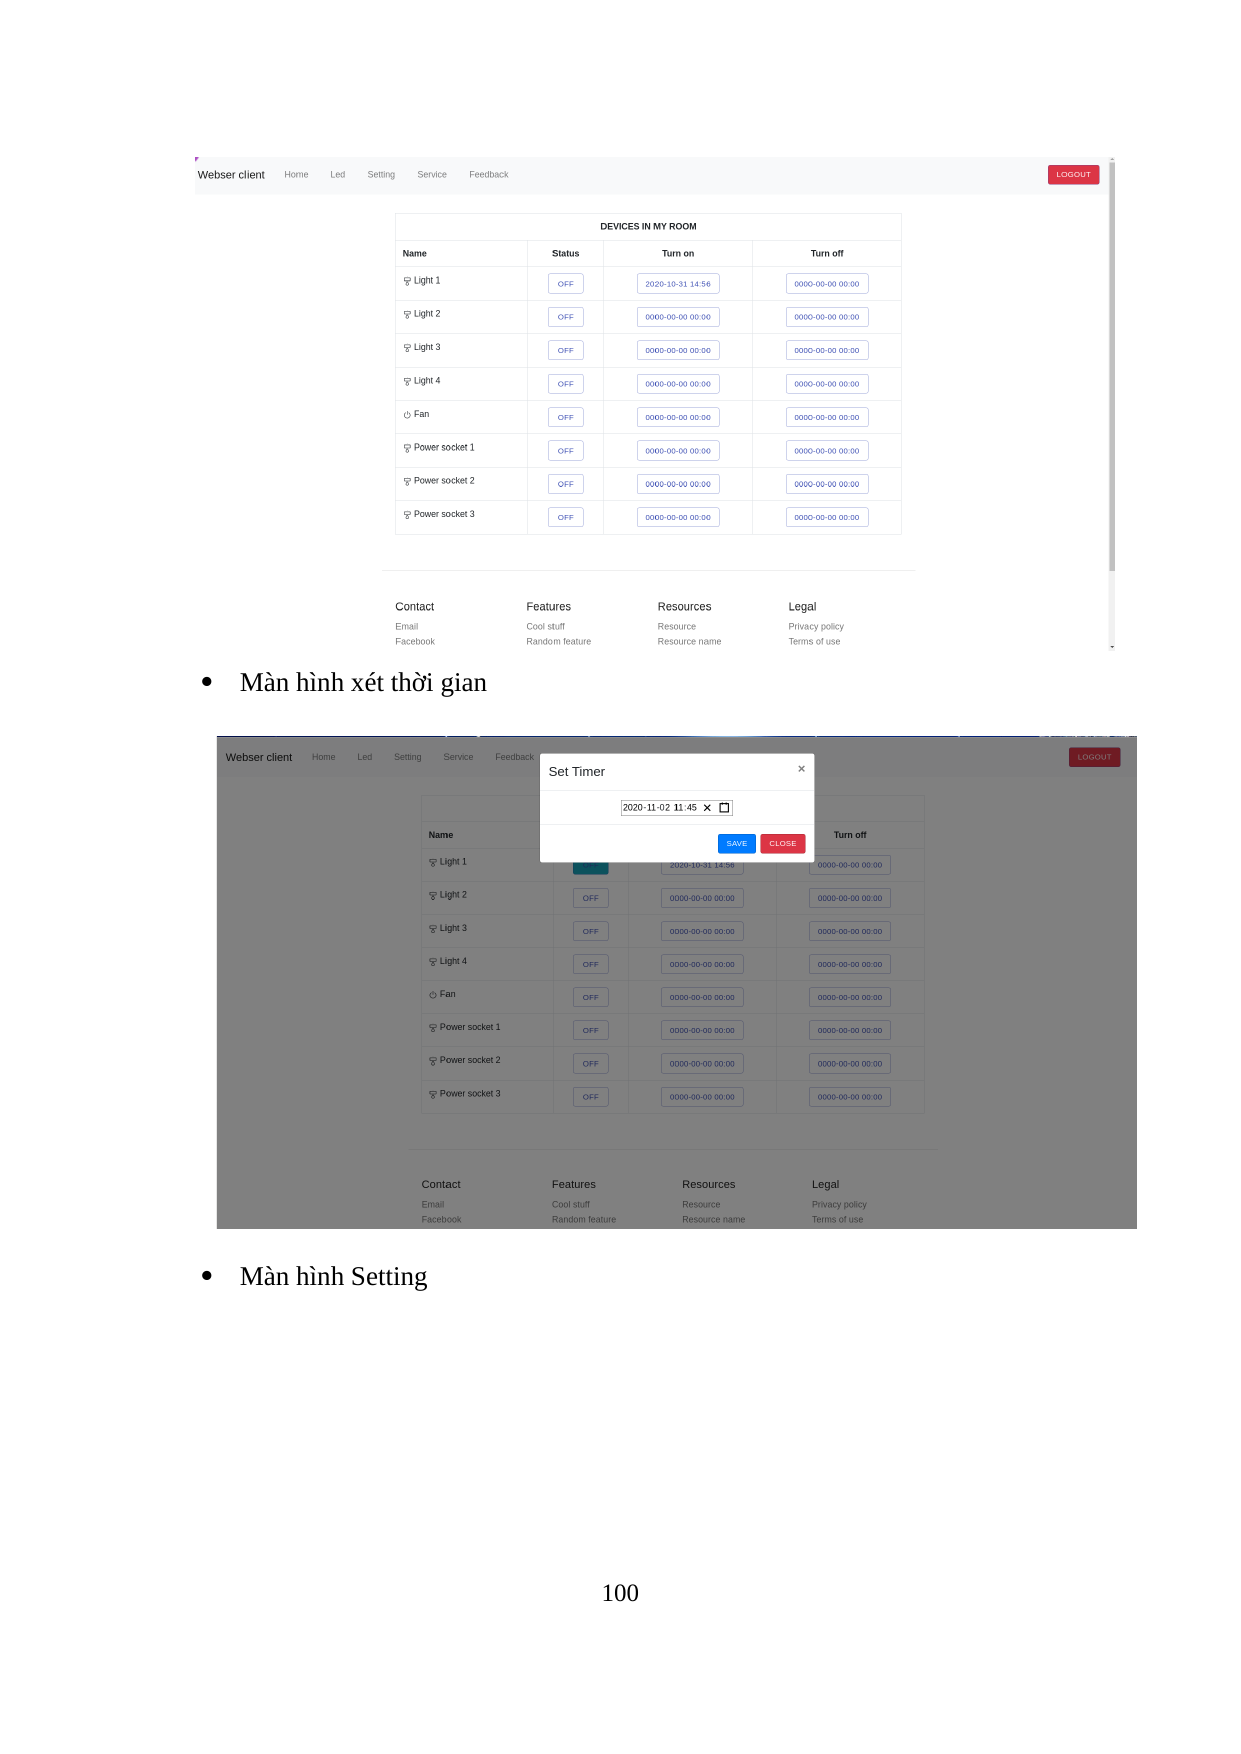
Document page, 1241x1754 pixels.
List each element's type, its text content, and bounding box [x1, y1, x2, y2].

picture [195, 157, 1115, 651]
picture [216, 736, 1137, 1229]
list Màn hình Setting [202, 1260, 1122, 1291]
